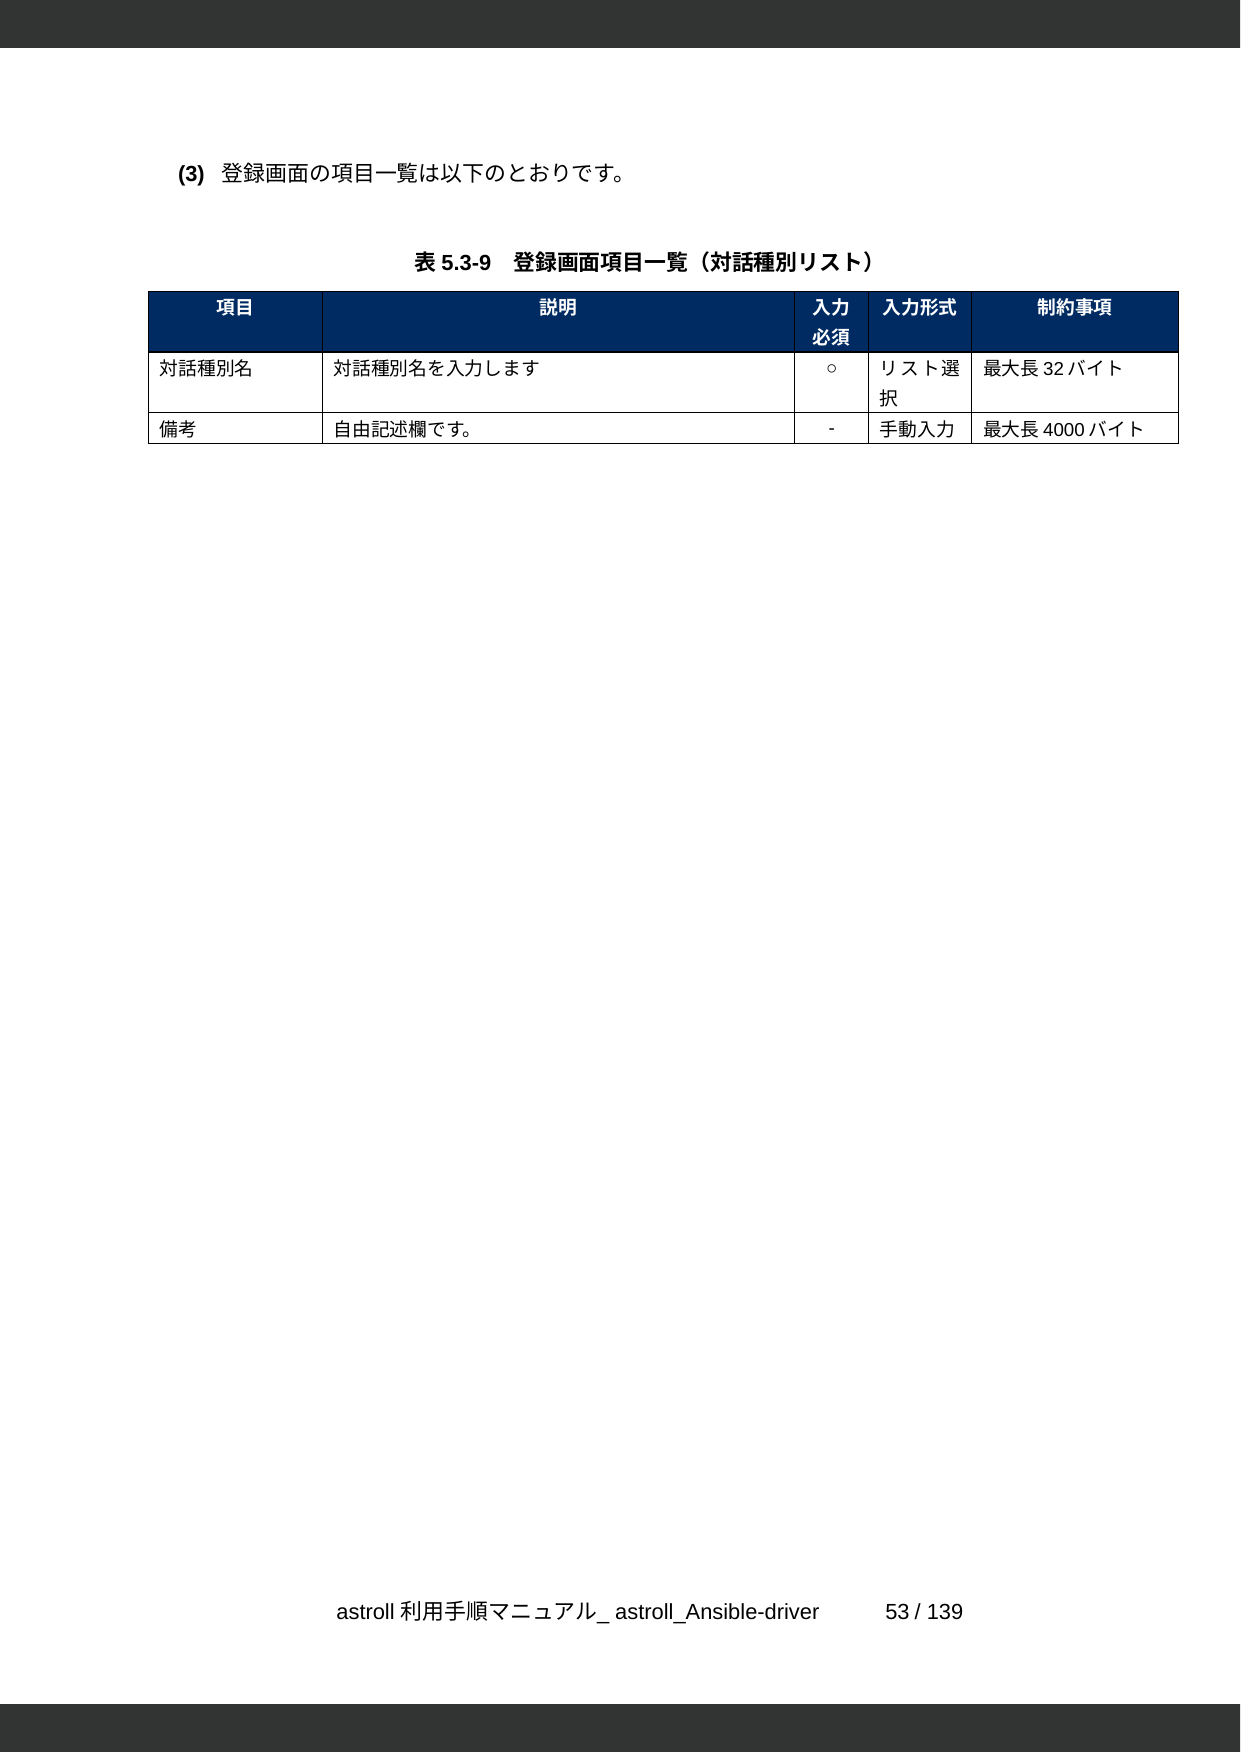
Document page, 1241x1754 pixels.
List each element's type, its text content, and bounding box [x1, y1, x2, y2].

table_cell ○ [795, 353, 868, 412]
table_cell リスト選択 [869, 353, 971, 412]
table_cell 対話種別名 [149, 353, 322, 412]
table_cell 最大長4000バイト [972, 413, 1178, 443]
picture [0, 1704, 1241, 1752]
list 登録画面の項目一覧は以下のとおりです。 [178, 142, 1152, 201]
table_cell 手動入力 [869, 413, 971, 443]
table_cell 対話種別名を入力します [323, 353, 794, 412]
table_cell 備考 [149, 413, 322, 443]
picture [0, 0, 1241, 48]
table_header 制約事項 [972, 292, 1178, 351]
table_header 入力 必須 [795, 292, 868, 351]
table_header 説明 [323, 292, 794, 351]
table_cell - [795, 413, 868, 443]
table_header 項目 [149, 292, 322, 351]
table_cell 自由記述欄です。 [323, 413, 794, 443]
table_cell 最大長32バイト [972, 353, 1178, 412]
table_header 入力形式 [869, 292, 971, 351]
